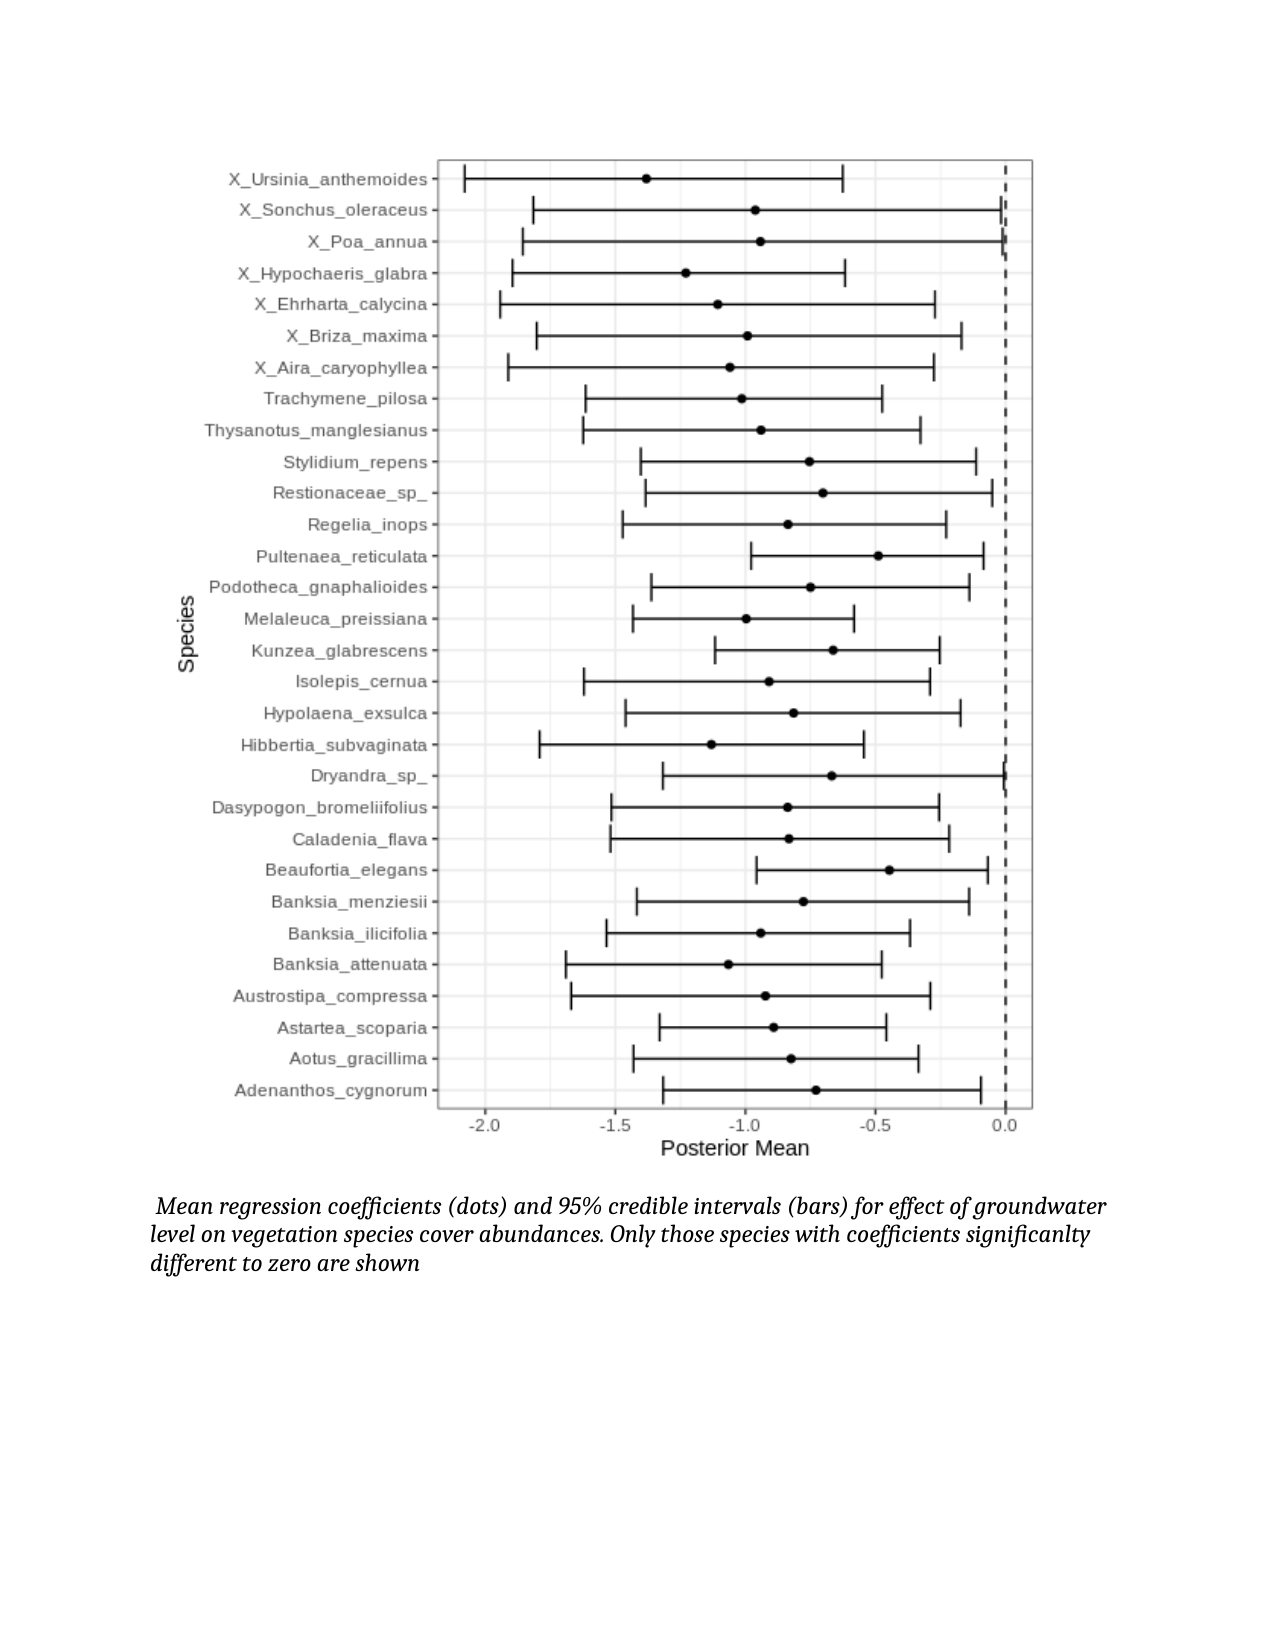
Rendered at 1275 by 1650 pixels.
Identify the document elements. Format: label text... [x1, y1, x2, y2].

picture [168, 150, 1044, 1171]
text Mean regression coefficients (dots) and 95% credible intervals (bars) for effect of groundwater level on vegetation species cover abundances. Only those species with coefficients significanlty different to zero are shown [150, 1192, 1125, 1278]
